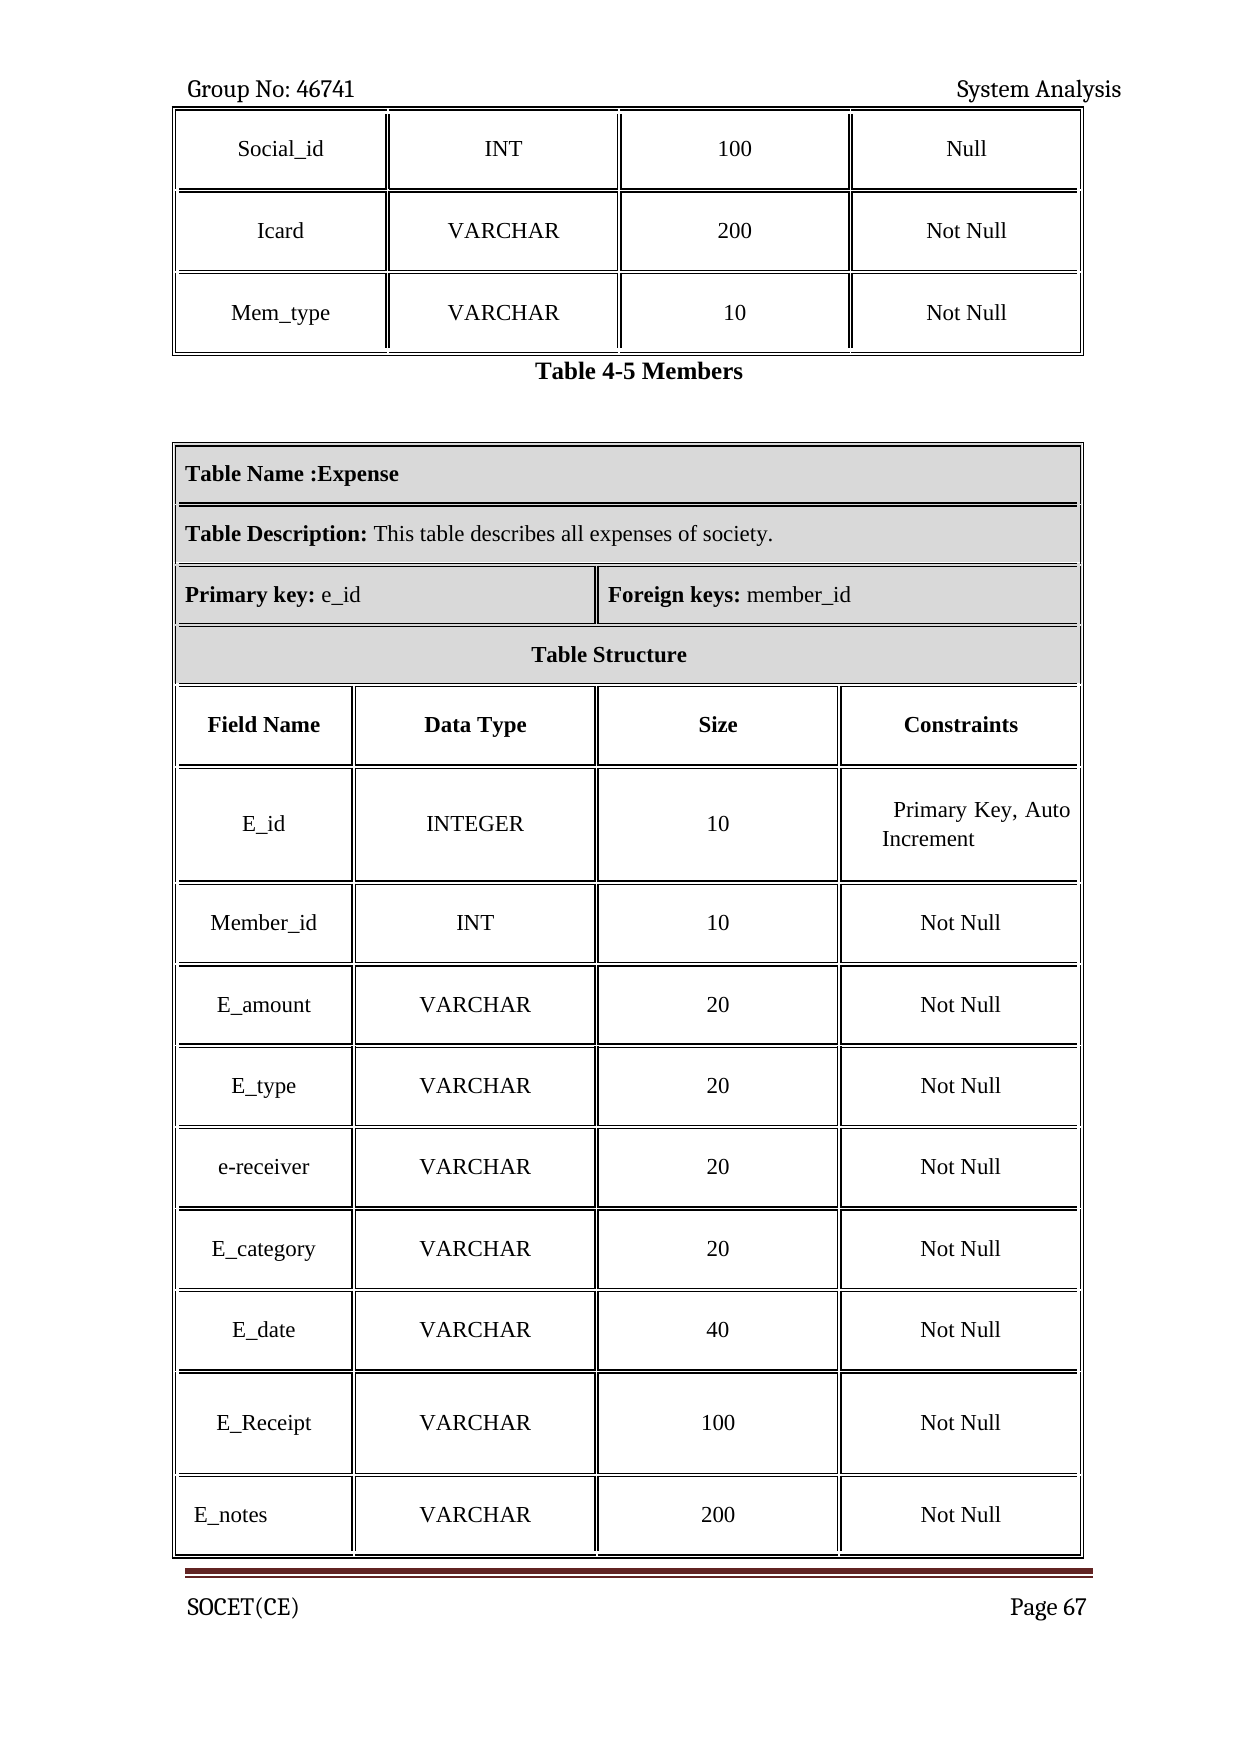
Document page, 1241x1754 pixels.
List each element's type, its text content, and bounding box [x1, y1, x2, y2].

table_cell Not Null [839, 962, 1082, 1043]
table_cell INT [356, 885, 594, 962]
table_cell e-receiver [174, 1125, 354, 1206]
table_cell 10 [599, 769, 837, 880]
table_cell E_type [174, 1043, 354, 1124]
table_cell VARCHAR [356, 967, 594, 1043]
table_cell Primary key: e_id [174, 563, 597, 623]
table_cell Icard [174, 188, 388, 269]
table_cell 20 [599, 967, 837, 1043]
table_cell E_Receipt [174, 1369, 354, 1472]
table_cell Primary Key, Auto Increment [839, 764, 1082, 880]
table_cell E_notes [174, 1473, 354, 1554]
table_cell Data Type [356, 687, 594, 764]
table_cell Not Null [839, 1369, 1082, 1472]
table_cell 40 [599, 1292, 837, 1369]
table_cell VARCHAR [356, 1048, 594, 1124]
table_cell Null [850, 108, 1082, 188]
table_cell Not Null [839, 880, 1082, 962]
table_cell VARCHAR [356, 1292, 594, 1369]
table_cell Foreign keys: member_id [597, 563, 1082, 623]
table_cell Not Null [839, 1125, 1082, 1206]
table_cell Table Structure [174, 623, 1082, 683]
table_cell Not Null [850, 270, 1082, 351]
table_cell VARCHAR [356, 1374, 594, 1472]
table_cell 10 [599, 885, 837, 962]
table_cell Member_id [174, 880, 354, 962]
table_cell Table Description: This table describes all expenses of society. [174, 502, 1082, 562]
table_cell 20 [599, 1048, 837, 1124]
table_cell VARCHAR [388, 270, 619, 351]
table_cell INTEGER [356, 769, 594, 880]
table_cell Constraints [839, 683, 1082, 764]
table_cell Social_id [174, 108, 388, 188]
table_cell 20 [599, 1129, 837, 1206]
table_cell VARCHAR [356, 1129, 594, 1206]
table_cell 200 [597, 1473, 839, 1554]
table_cell VARCHAR [390, 193, 617, 269]
table_cell INT [388, 108, 619, 188]
table_cell VARCHAR [354, 1473, 597, 1554]
table_cell E_amount [174, 962, 354, 1043]
table_cell Field Name [174, 683, 354, 764]
table_cell VARCHAR [356, 1211, 594, 1287]
table_cell E_id [174, 764, 354, 880]
table_cell Not Null [850, 188, 1082, 269]
table_cell Not Null [839, 1473, 1082, 1554]
table_cell Not Null [839, 1043, 1082, 1124]
table_cell 200 [622, 193, 848, 269]
table_cell Mem_type [174, 270, 388, 351]
table_cell 100 [599, 1374, 837, 1472]
subtitle Table 4-5 Members [289, 356, 989, 385]
table_cell 20 [599, 1211, 837, 1287]
table_cell Size [599, 687, 837, 764]
table_cell Not Null [839, 1288, 1082, 1369]
table_cell Not Null [839, 1206, 1082, 1287]
table_header Table Name :Expense [176, 447, 1080, 502]
table_cell E_category [174, 1206, 354, 1287]
table_cell 100 [619, 108, 850, 188]
table_cell E_date [174, 1288, 354, 1369]
table_cell 10 [619, 270, 850, 351]
